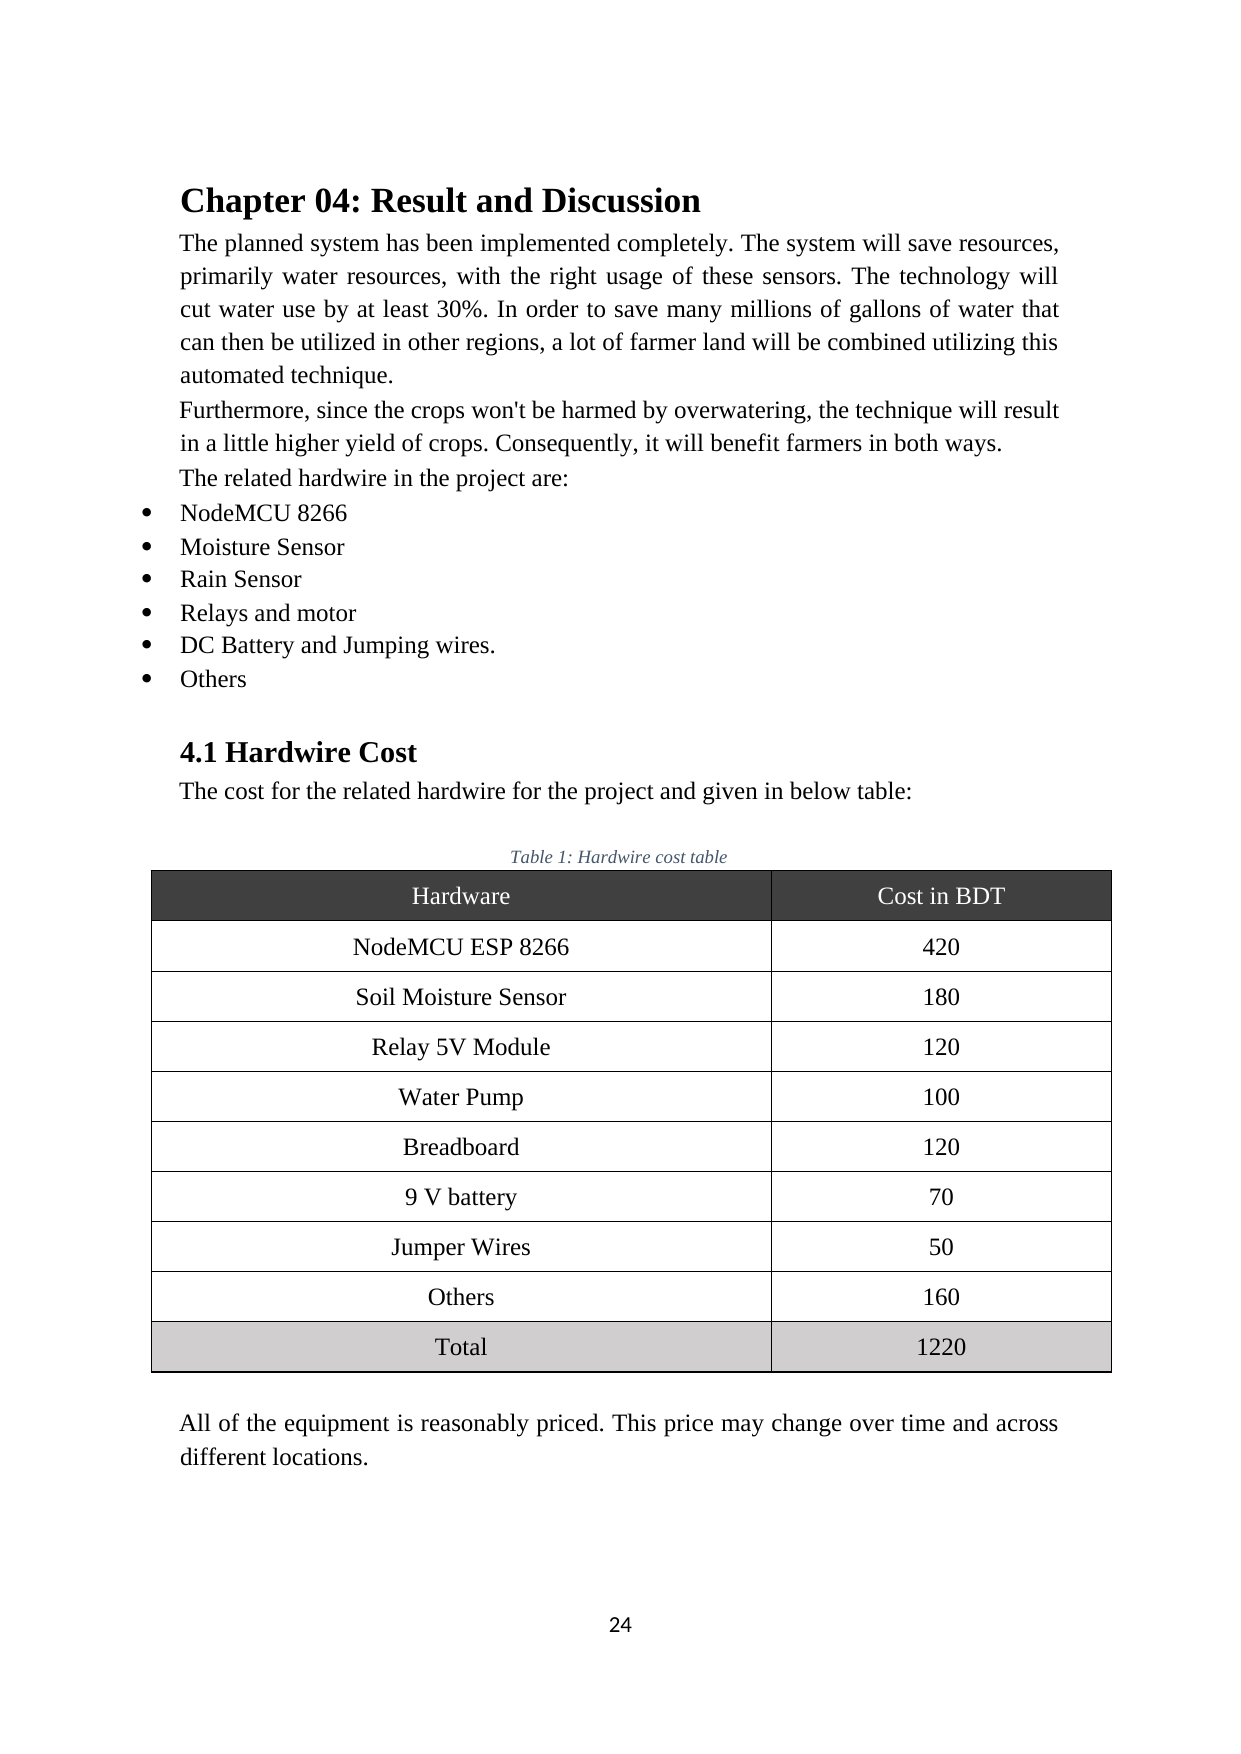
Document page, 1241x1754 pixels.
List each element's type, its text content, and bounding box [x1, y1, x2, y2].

table_cell Water Pump [152, 1072, 771, 1121]
table_cell Jumper Wires [152, 1222, 771, 1271]
table_cell 120 [772, 1022, 1111, 1071]
table_cell Total [152, 1322, 771, 1371]
table_cell Relay 5V Module [152, 1022, 771, 1071]
list NodeMCU 8266 [142, 498, 1060, 527]
list Rain Sensor [142, 564, 1060, 593]
table_cell 120 [772, 1122, 1111, 1171]
table_cell 100 [772, 1072, 1111, 1121]
table_cell 180 [772, 972, 1111, 1021]
text Furthermore, since the crops won't be harmed by overwatering, the technique will result in a little higher yield of crops. Consequently, it will benefit farmers in both ways. [179, 395, 1060, 457]
subtitle Chapter 04: Result and Discussion [180, 179, 1060, 220]
table_cell NodeMCU ESP 8266 [152, 921, 771, 971]
table_cell Soil Moisture Sensor [152, 972, 771, 1021]
table_cell 70 [772, 1172, 1111, 1221]
text The related hardwire in the project are: [179, 463, 1060, 492]
text The cost for the related hardwire for the project and given in below table: [179, 776, 1060, 804]
table_cell 1220 [772, 1322, 1111, 1371]
table_cell 160 [772, 1272, 1111, 1321]
list Relays and motor [142, 598, 1060, 626]
subtitle 4.1 Hardwire Cost [180, 734, 1060, 768]
list Others [142, 664, 1060, 692]
table_header Hardware [152, 871, 771, 920]
list Moisture Sensor [142, 532, 1060, 560]
table_cell 420 [772, 921, 1111, 971]
table_cell Breadboard [152, 1122, 771, 1171]
list DC Battery and Jumping wires. [142, 631, 1060, 659]
table_cell 50 [772, 1222, 1111, 1271]
text The planned system has been implemented completely. The system will save resources, primarily water resources, with the right usage of these sensors. The technology will cut water use by at least 30%. In order to save many millions of gallons of water that can then be utilized in other regions, a lot of farmer land will be combined utilizing this automated technique. [179, 228, 1060, 389]
text All of the equipment is reasonably priced. This price may change over time and across different locations. [179, 1408, 1060, 1470]
table_cell 9 V battery [152, 1172, 771, 1221]
table_header Cost in BDT [772, 871, 1111, 920]
table_cell Others [152, 1272, 771, 1321]
